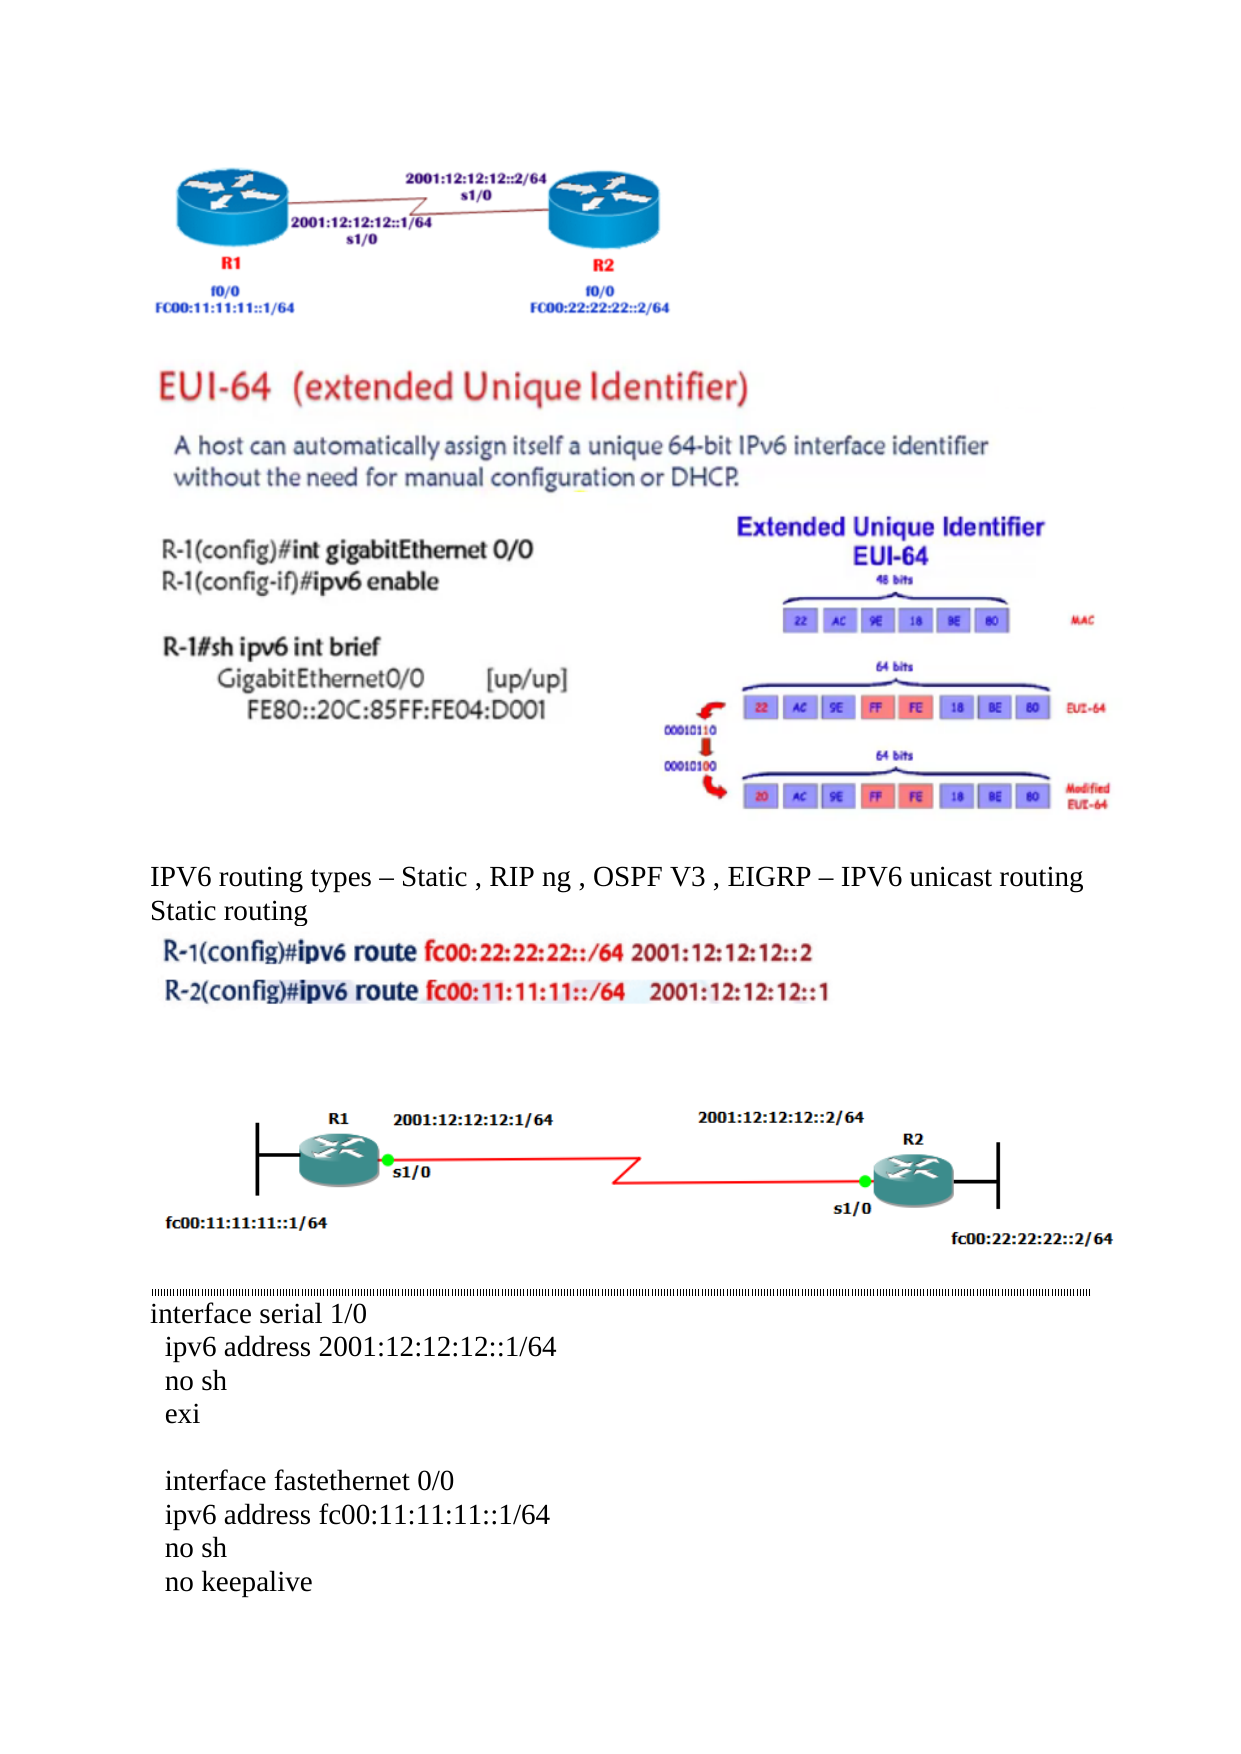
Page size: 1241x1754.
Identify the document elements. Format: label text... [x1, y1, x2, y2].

picture [150, 150, 678, 325]
text ipv6 address 2001:12:12:12::1/64 [150, 1329, 1090, 1363]
text no sh [150, 1363, 1090, 1396]
text no keepalive [150, 1564, 1090, 1598]
text Static routing [150, 893, 1090, 927]
picture [150, 926, 847, 1012]
picture [150, 357, 1125, 826]
picture [150, 1078, 1124, 1254]
text exi [150, 1396, 1090, 1430]
text no sh [150, 1531, 1090, 1564]
text interface fastethernet 0/0 [150, 1463, 1090, 1497]
text ipv6 address fc00:11:11:11::1/64 [150, 1497, 1090, 1531]
text interface serial 1/0 [150, 1296, 1090, 1329]
text IPV6 routing types – Static , RIP ng , OSPF V3 , EIGRP – IPV6 unicast routing [150, 859, 1090, 893]
